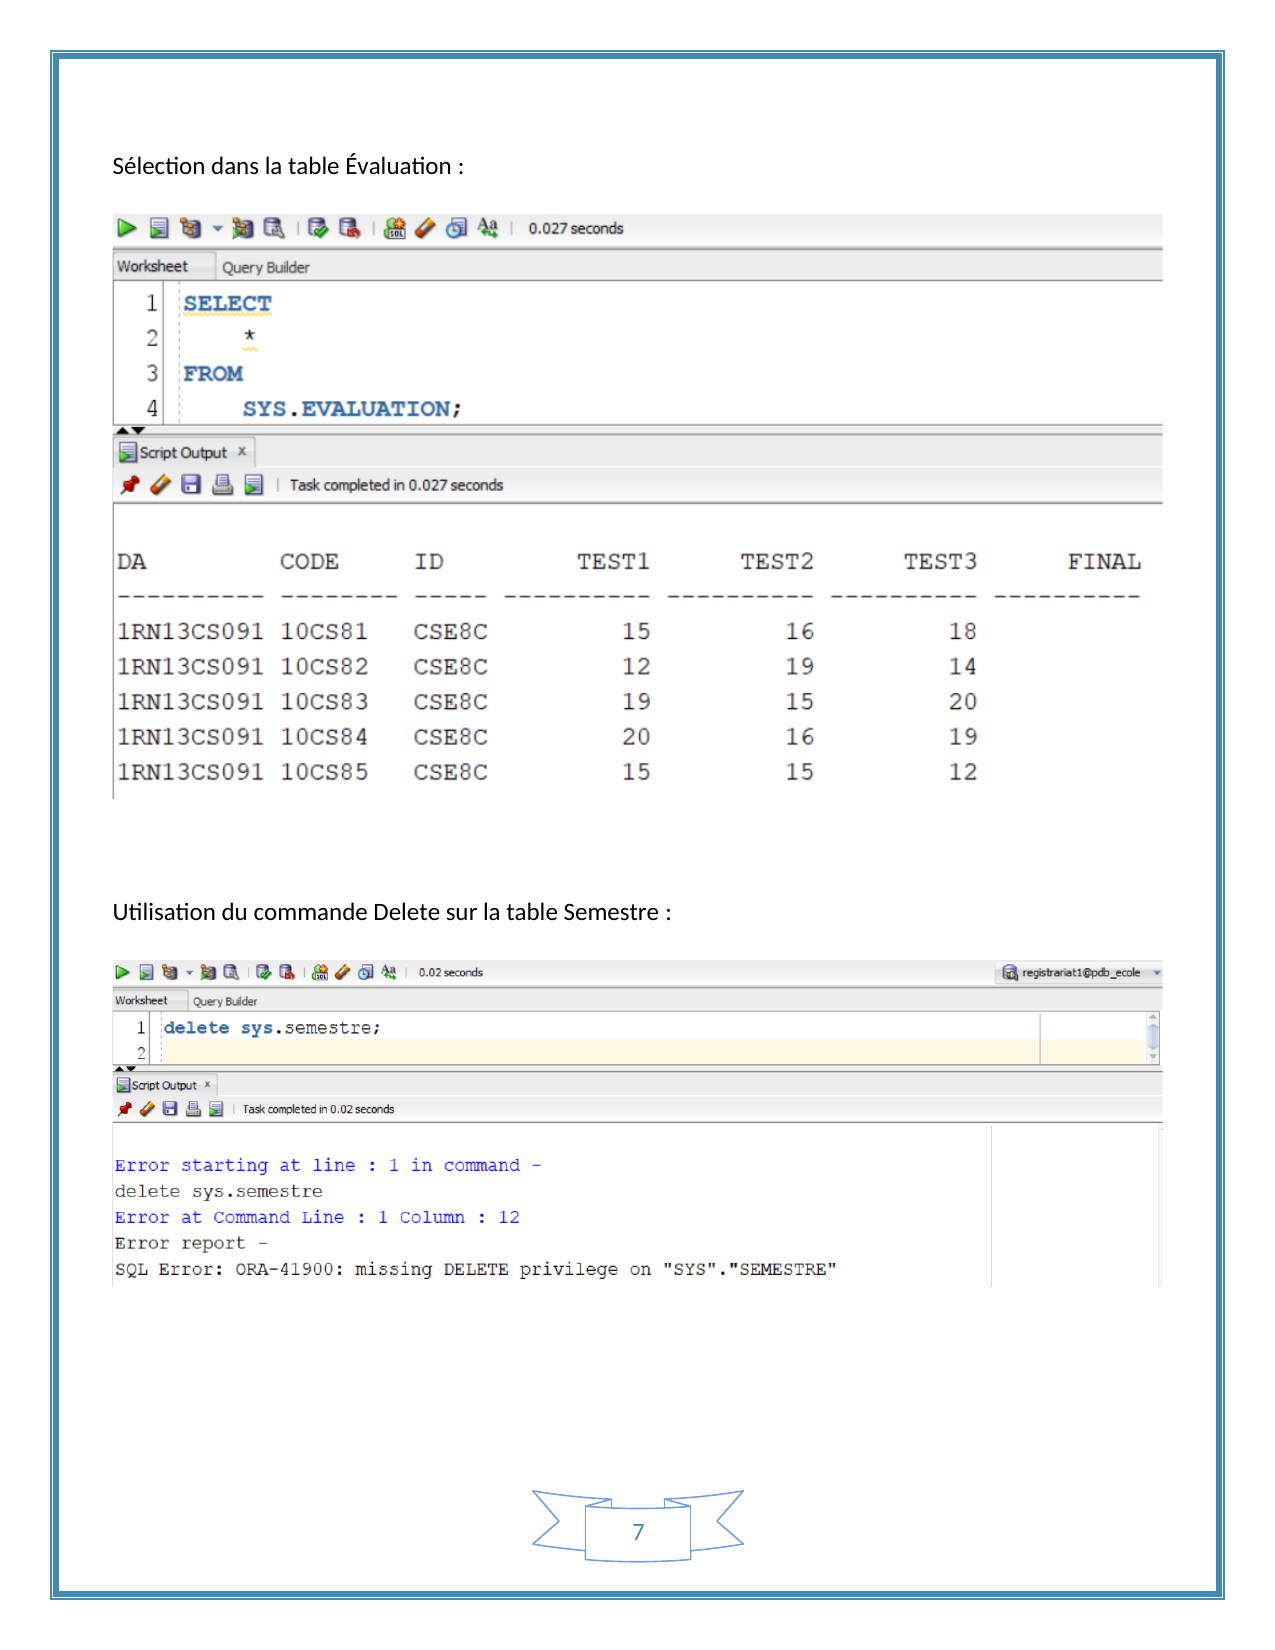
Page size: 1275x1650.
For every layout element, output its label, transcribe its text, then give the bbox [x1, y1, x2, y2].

picture [112, 960, 1163, 1287]
picture [112, 214, 1163, 799]
text Utilisation du commande Delete sur la table Semestre : [112, 896, 1162, 927]
text Sélection dans la table Évaluation : [112, 150, 1162, 181]
